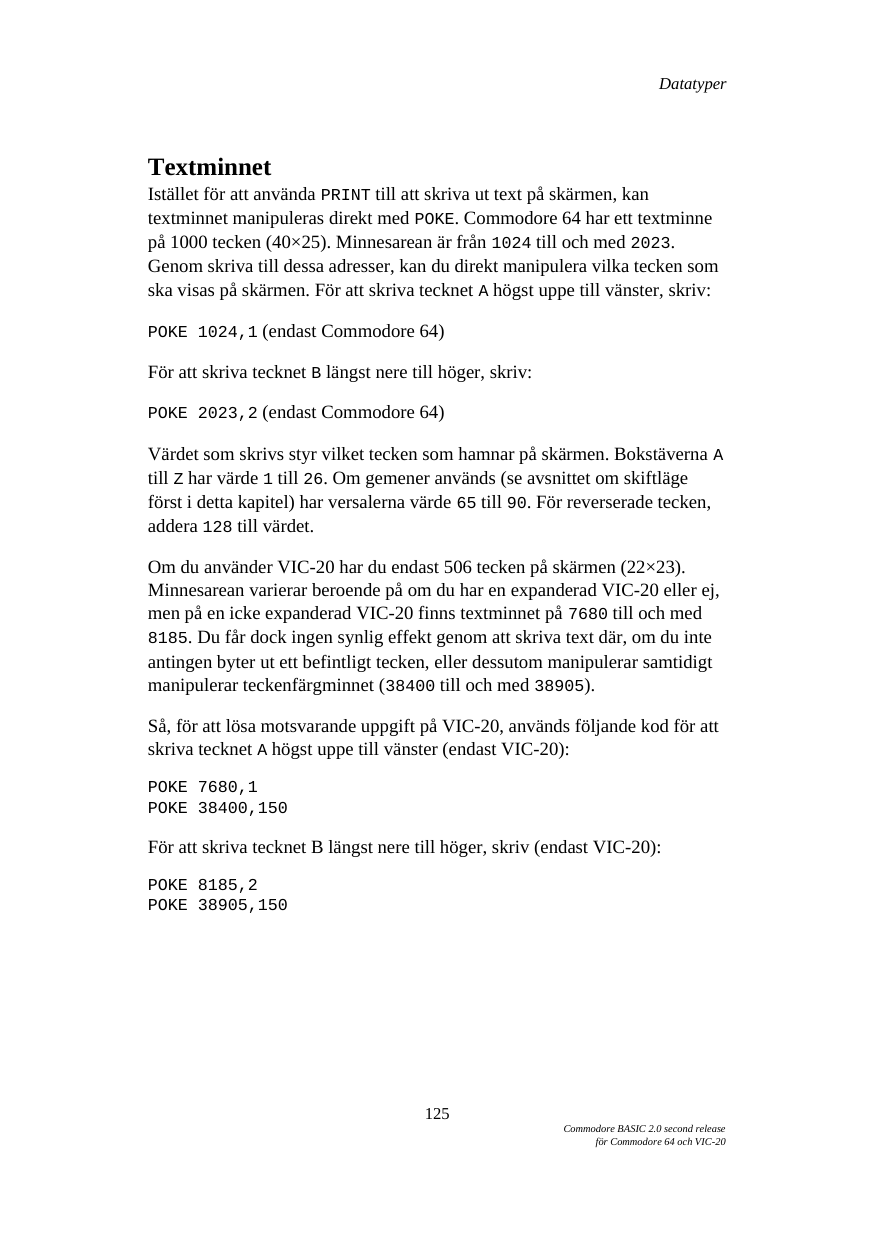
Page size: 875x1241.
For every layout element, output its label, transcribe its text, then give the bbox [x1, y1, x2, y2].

text För att skriva tecknet B längst nere till höger, skriv: [148, 361, 726, 383]
subtitle Textminnet [148, 152, 726, 181]
text Istället för att använda PRINT till att skriva ut text på skärmen, kan textminnet manipuleras direkt med POKE. Commodore 64 har ett textminne på 1000 tecken (40×25). Minnesarean är från 1024 till och med 2023. Genom skriva till dessa adresser, kan du direkt manipulera vilka tecken som ska visas på skärmen. För att skriva tecknet A högst uppe till vänster, skriv: [148, 183, 726, 301]
text För att skriva tecknet B längst nere till höger, skriv (endast VIC-20): [148, 836, 726, 858]
text Om du använder VIC-20 har du endast 506 tecken på skärmen (22×23). Minnesarean varierar beroende på om du har en expanderad VIC-20 eller ej, men på en icke expanderad VIC-20 finns textminnet på 7680 till och med 8185. Du får dock ingen synlig effekt genom att skriva text där, om du inte antingen byter ut ett befintligt tecken, eller dessutom manipulerar samtidigt manipulerar teckenfärgminnet (38400 till och med 38905). [148, 556, 726, 696]
text POKE 7680,1 POKE 38400,150 [148, 779, 726, 818]
text POKE 8185,2 POKE 38905,150 [148, 876, 726, 915]
text Värdet som skrivs styr vilket tecken som hamnar på skärmen. Bokstäverna A till Z har värde 1 till 26. Om gemener används (se avsnittet om skiftläge först i detta kapitel) har versalerna värde 65 till 90. För reverserade tecken, addera 128 till värdet. [148, 442, 726, 537]
text Så, för att lösa motsvarande uppgift på VIC-20, används följande kod för att skriva tecknet A högst uppe till vänster (endast VIC-20): [148, 715, 726, 761]
text POKE 2023,2 (endast Commodore 64) [148, 401, 726, 424]
text POKE 1024,1 (endast Commodore 64) [148, 319, 726, 342]
